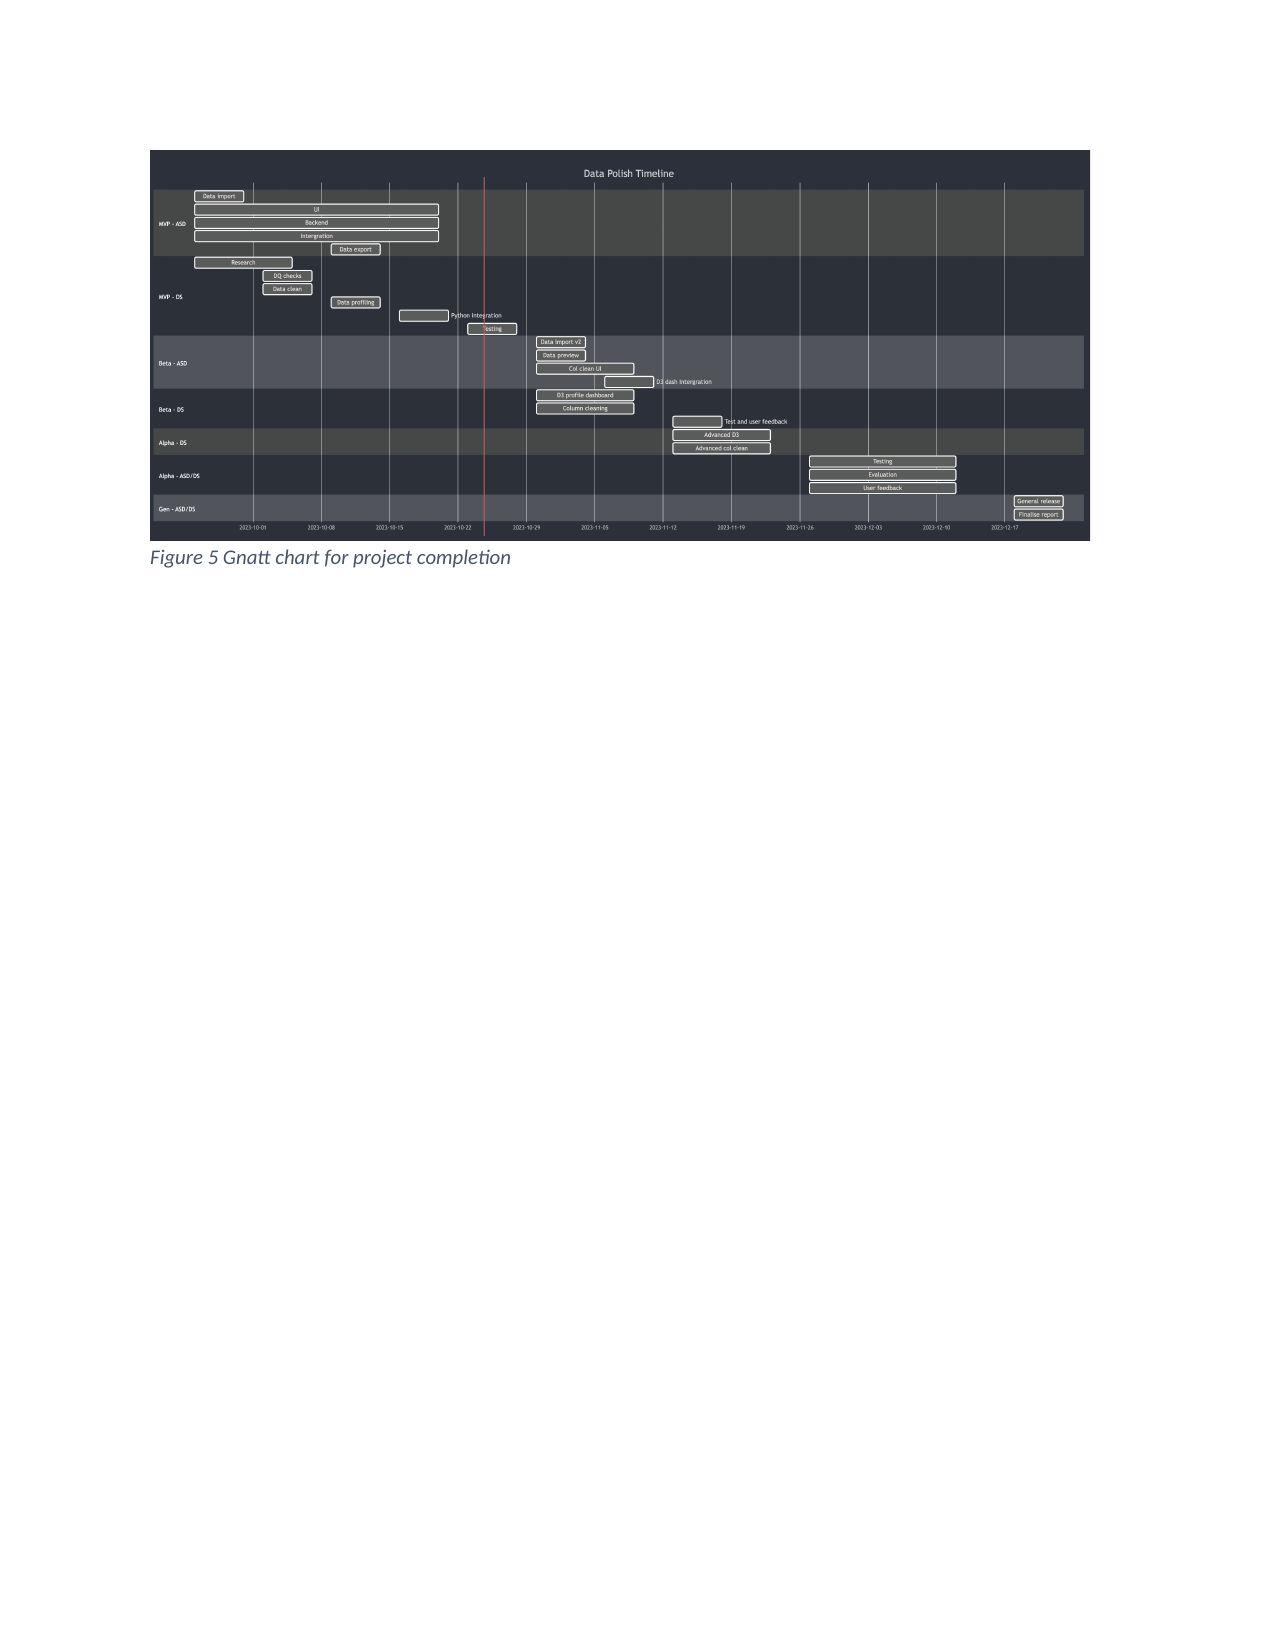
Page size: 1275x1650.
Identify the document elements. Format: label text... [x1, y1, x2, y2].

picture [150, 150, 1091, 541]
text Figure 5 Gnatt chart for project completion [150, 544, 1125, 569]
